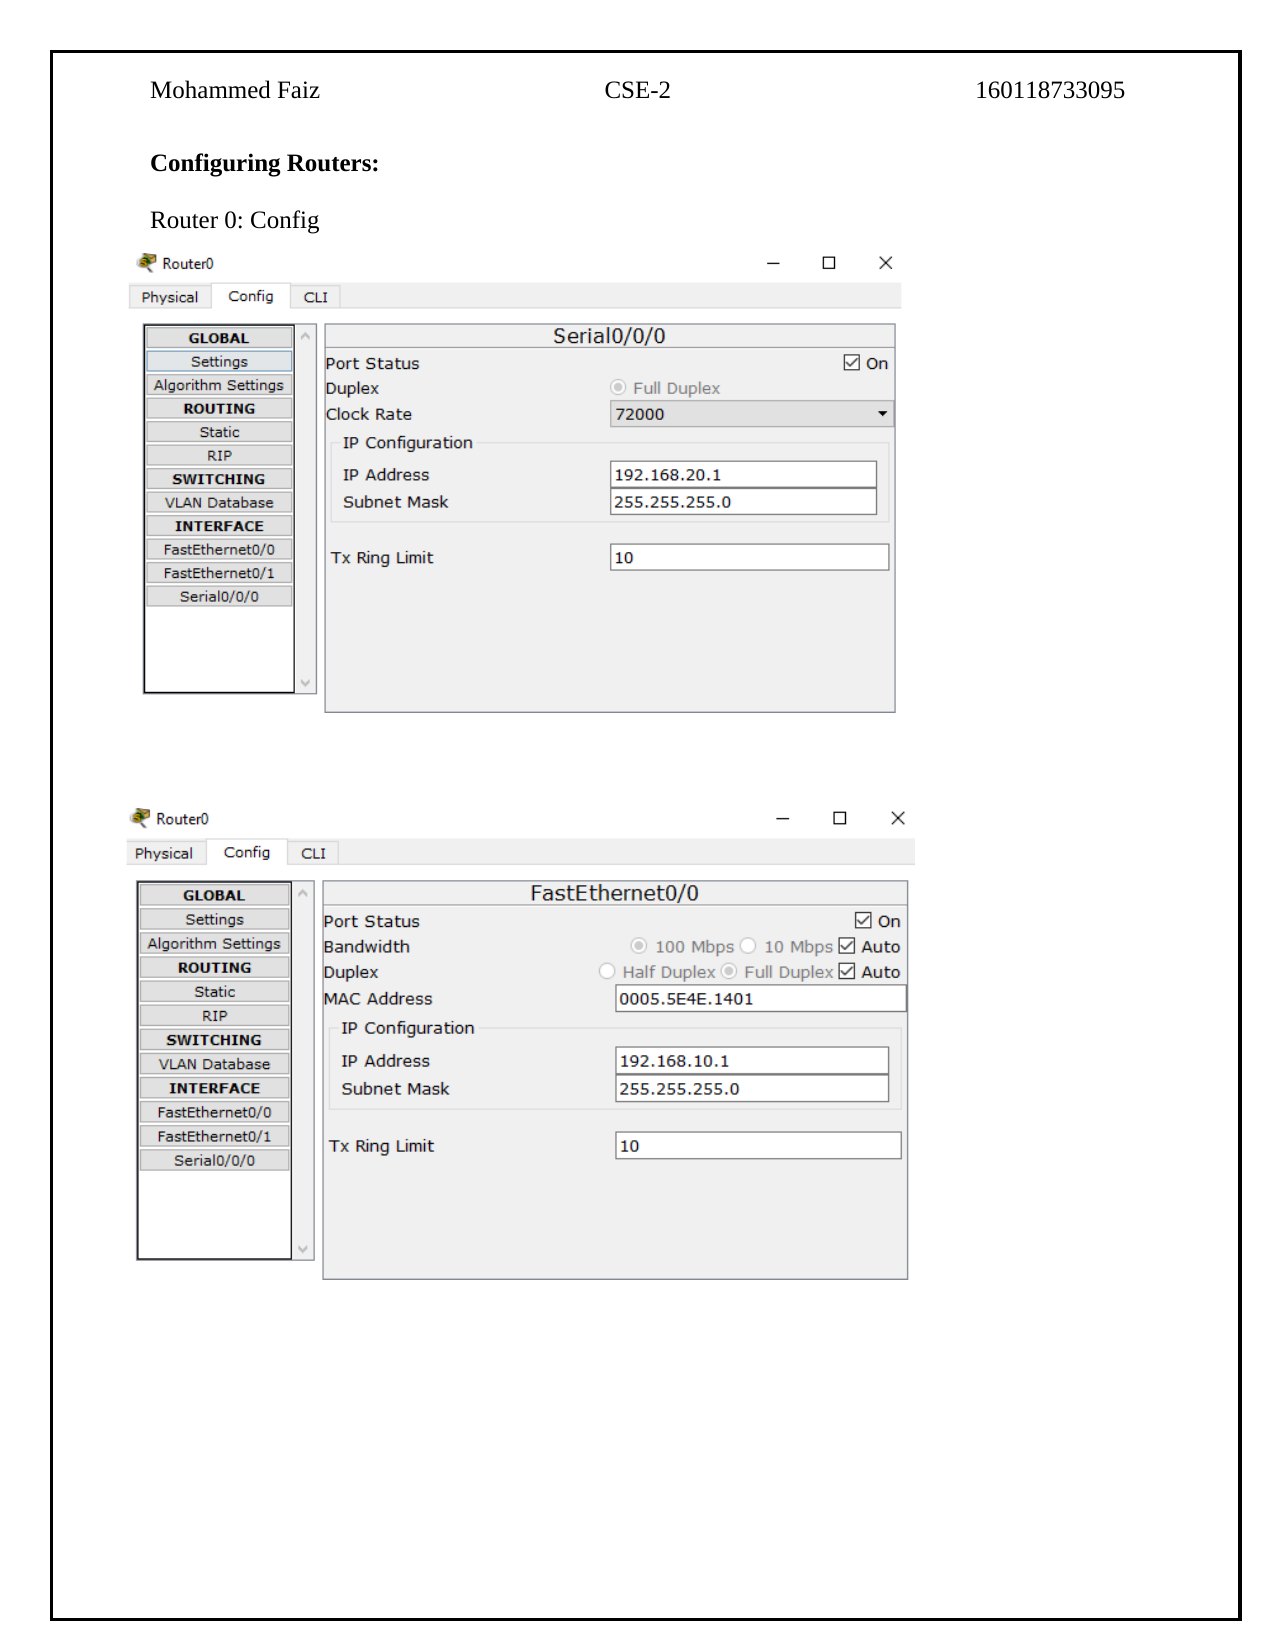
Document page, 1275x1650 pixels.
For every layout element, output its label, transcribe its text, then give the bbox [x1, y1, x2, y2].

subtitle Configuring Routers: [150, 148, 1238, 177]
picture [128, 253, 902, 713]
picture [126, 808, 915, 1280]
text Router 0: Config [150, 206, 1238, 234]
